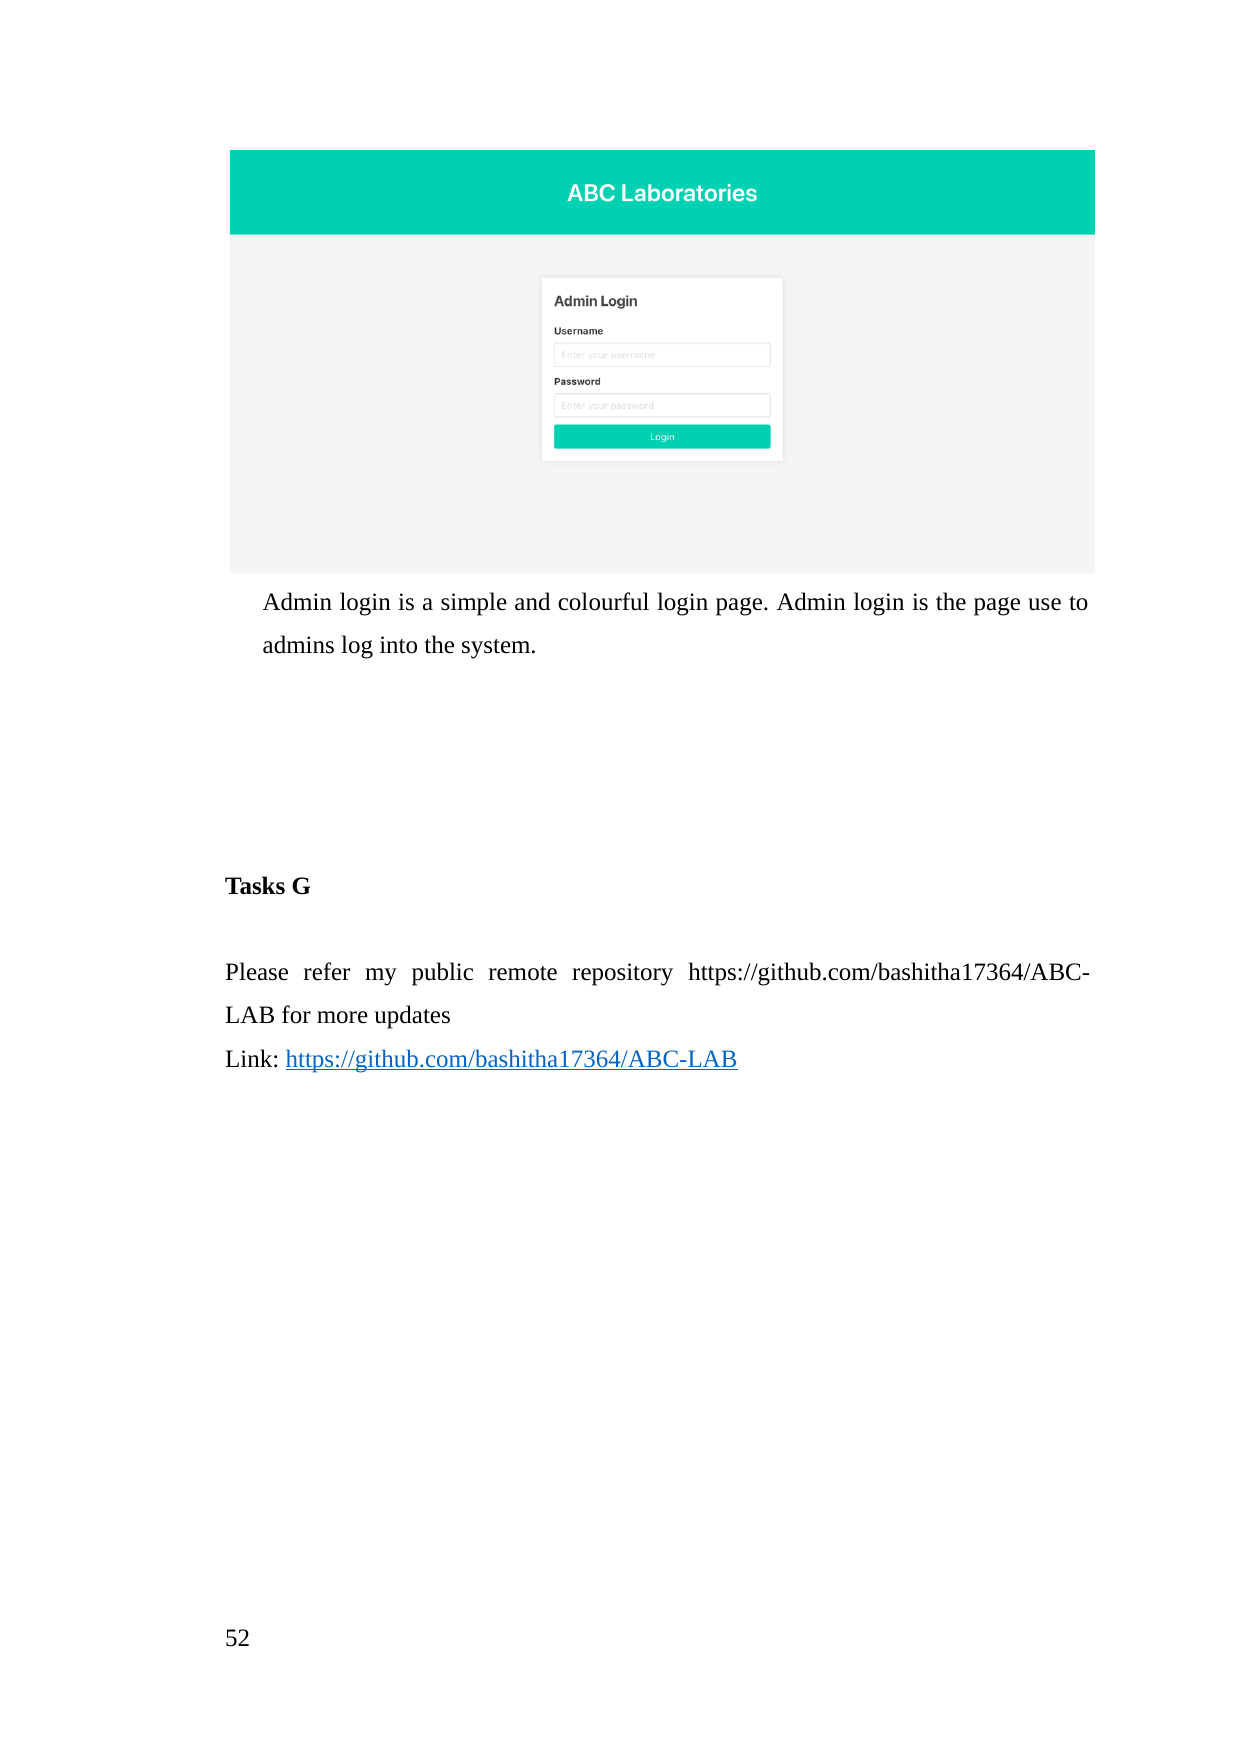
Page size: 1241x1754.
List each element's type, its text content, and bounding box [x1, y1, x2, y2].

text Please refer my public remote repository https://github.com/bashitha17364/ABC-LAB for more updates [225, 957, 1090, 1029]
text Link: https://github.com/bashitha17364/ABC-LAB [225, 1044, 1090, 1072]
picture [229, 150, 1095, 573]
list Admin login is a simple and colourful login page. Admin login is the page use to admins log into the system. [262, 573, 1090, 659]
text Tasks G [225, 871, 1090, 900]
